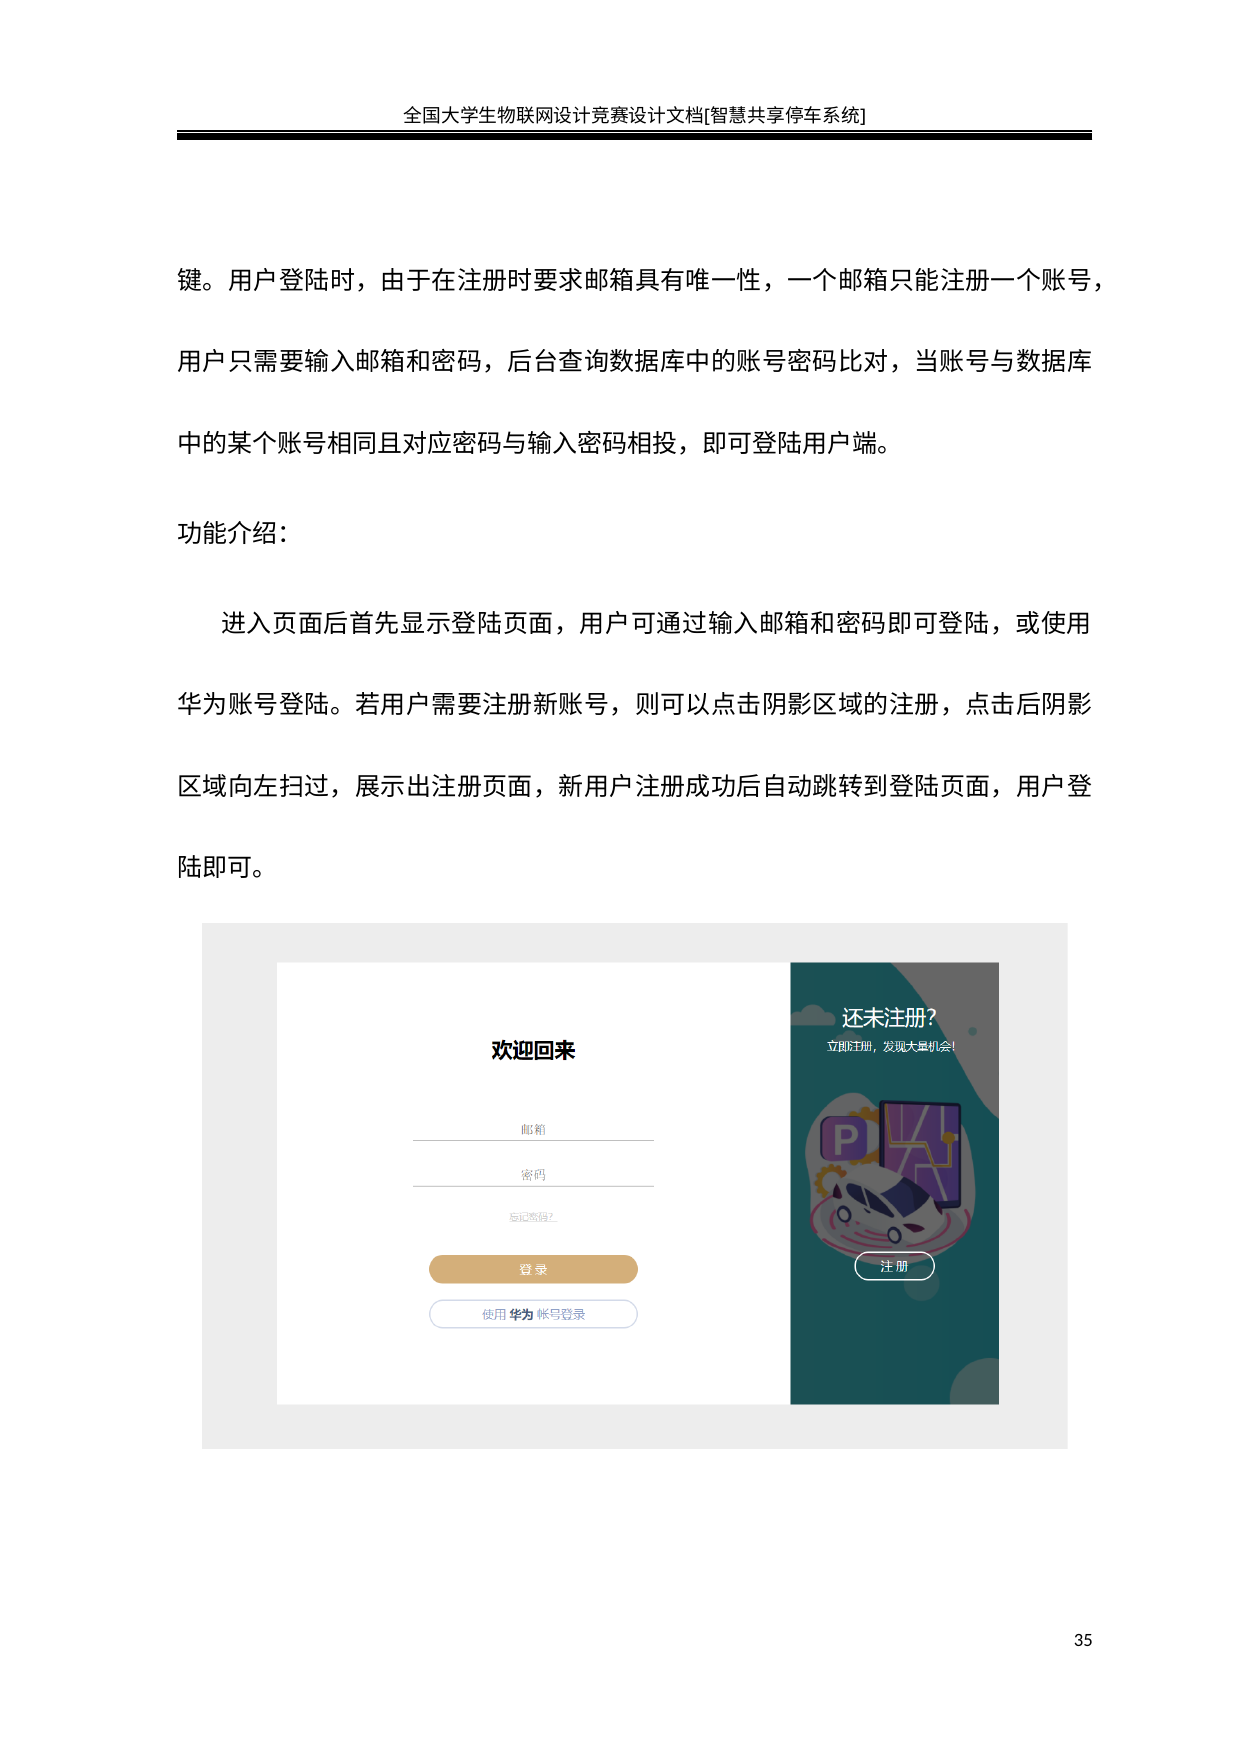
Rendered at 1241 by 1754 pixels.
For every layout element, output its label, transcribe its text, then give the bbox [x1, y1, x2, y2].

picture [202, 923, 1068, 1449]
text 功能介绍： [177, 499, 1092, 564]
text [177, 246, 1092, 474]
text 进入页面后首先显示登陆页面，用户可通过输入邮箱和密码即可登陆，或使用华为账号登陆。若用户需要注册新账号，则可以点击阴影区域的注册，点击后阴影区域向左扫过，展示出注册页面，新用户注册成功后自动跳转到登陆页面，用户登陆即可。 [177, 589, 1092, 898]
